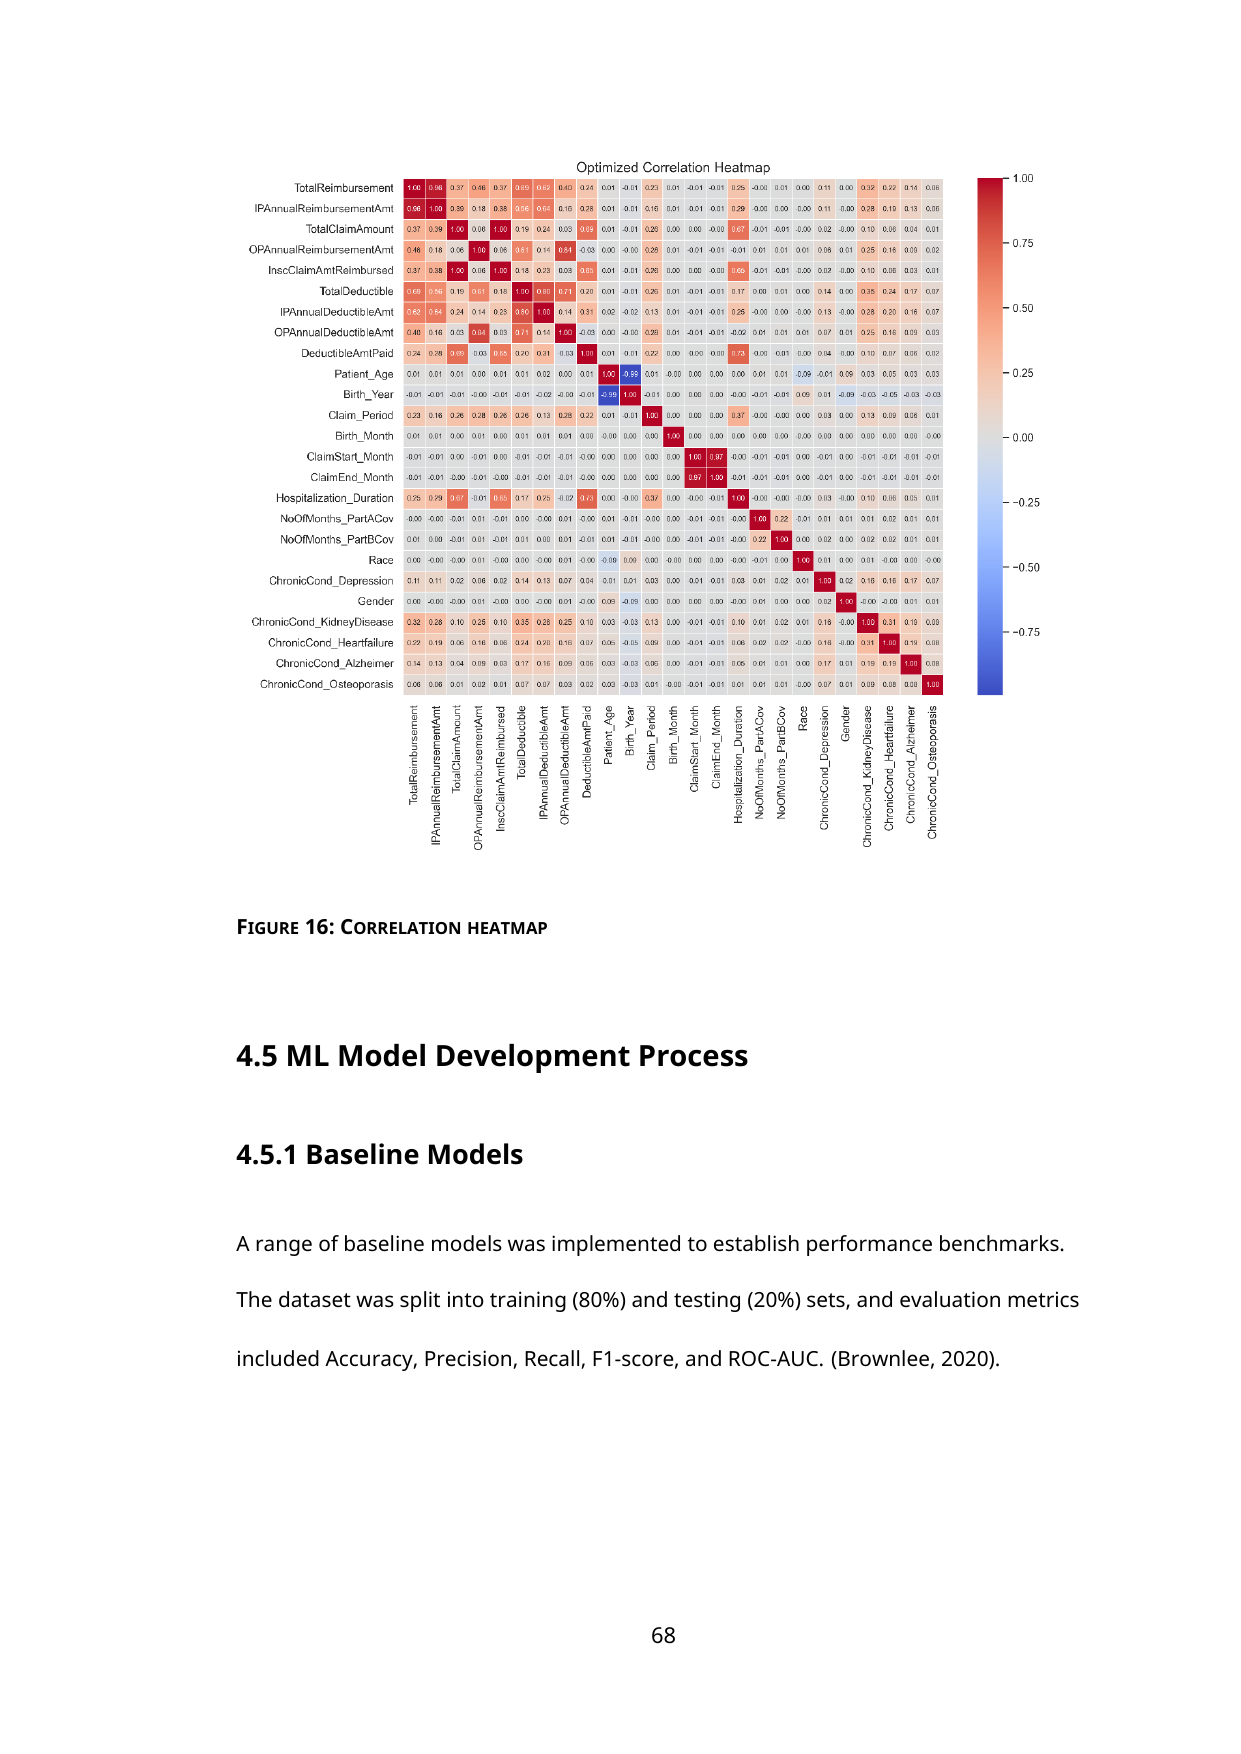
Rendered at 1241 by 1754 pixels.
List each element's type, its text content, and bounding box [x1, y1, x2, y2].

subtitle 4.5 ML Model Development Process [236, 1035, 1090, 1074]
text A range of baseline models was implemented to establish performance benchmarks. The dataset was split into training (80%) and testing (20%) sets, and evaluation metrics included Accuracy, Precision, Recall, F1-score, and ROC-AUC. (Brownlee, 2020). [236, 1229, 1090, 1372]
picture [236, 150, 1091, 862]
subtitle 4.5.1 Baseline Models [236, 1135, 1090, 1172]
text Figure 16: Correlation heatmap [236, 912, 1090, 941]
